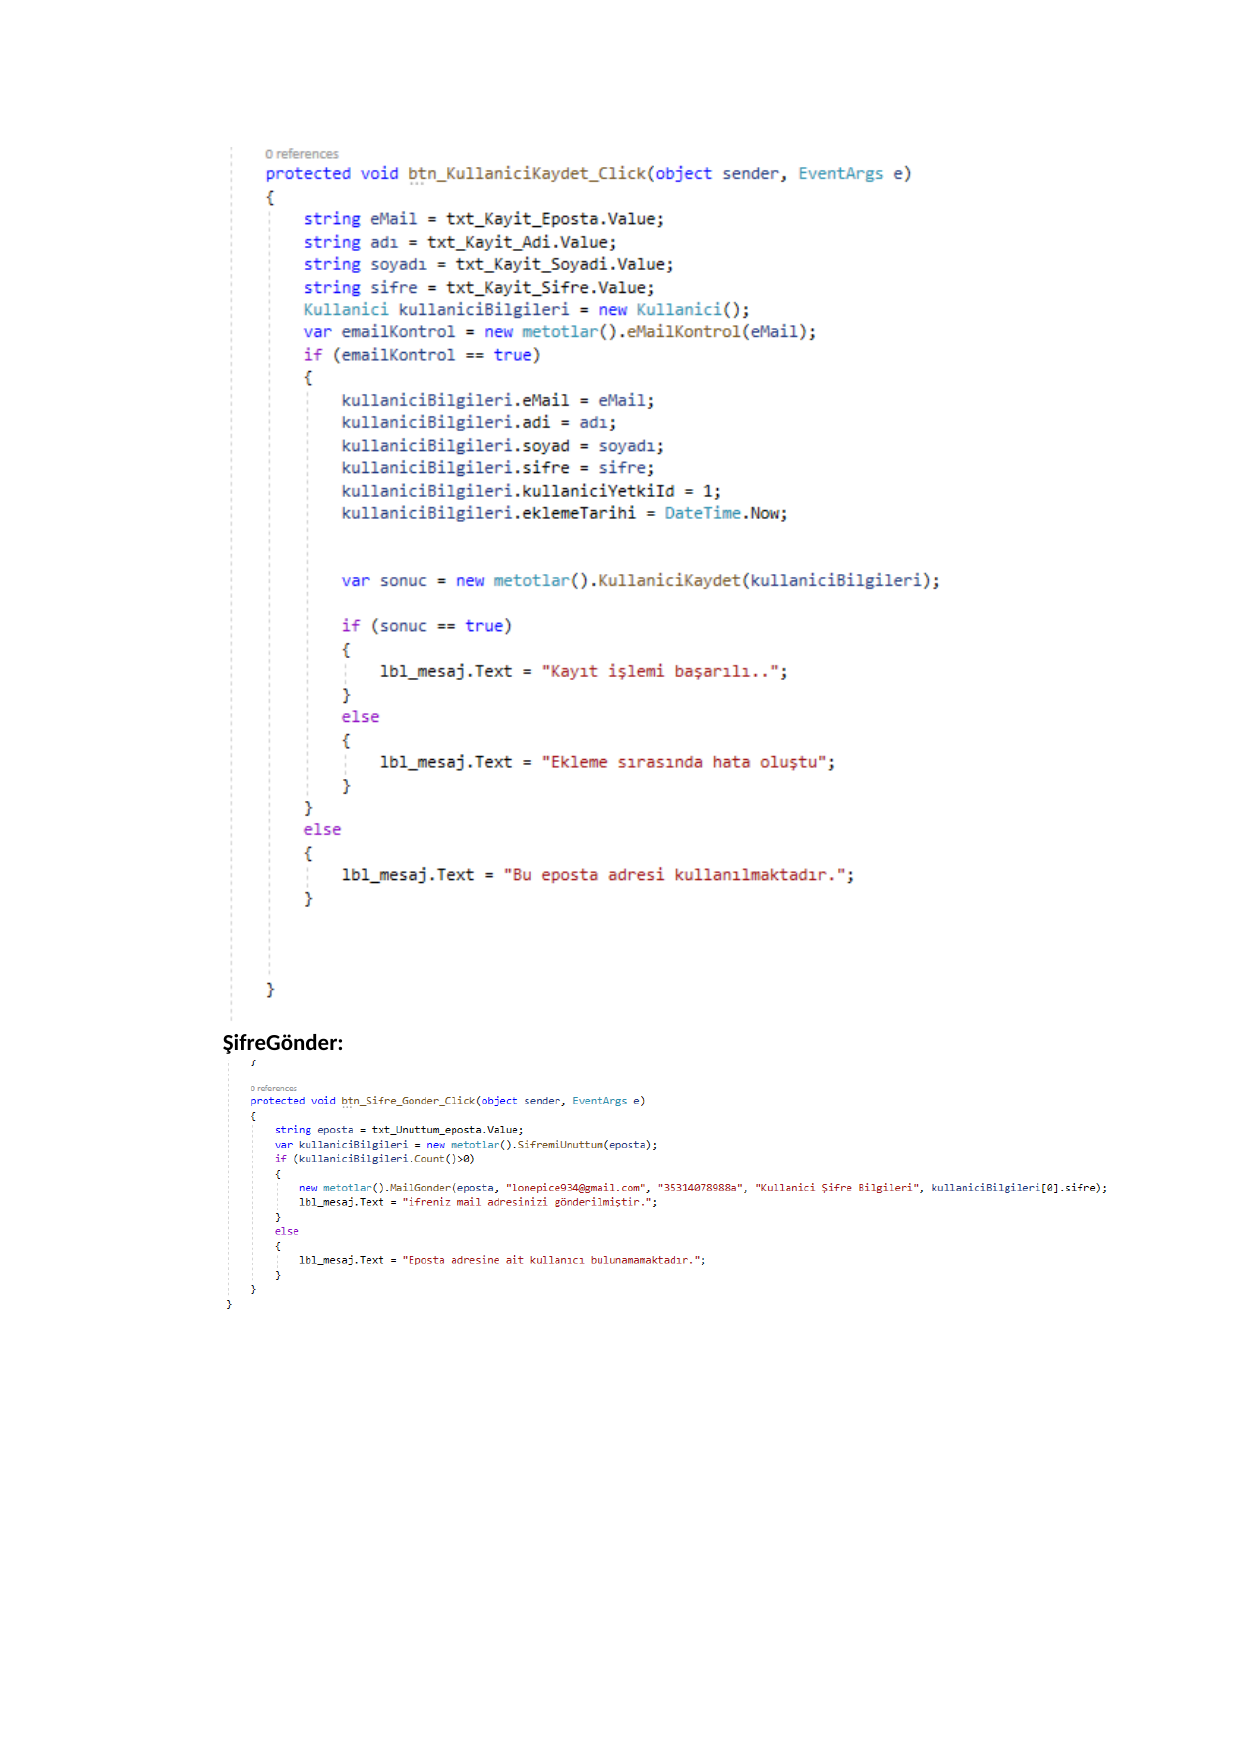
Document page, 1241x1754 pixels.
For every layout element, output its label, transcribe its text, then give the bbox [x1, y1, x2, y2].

picture [222, 147, 1168, 1024]
picture [222, 1060, 1168, 1322]
list ŞifreGönder: [223, 1028, 1093, 1056]
